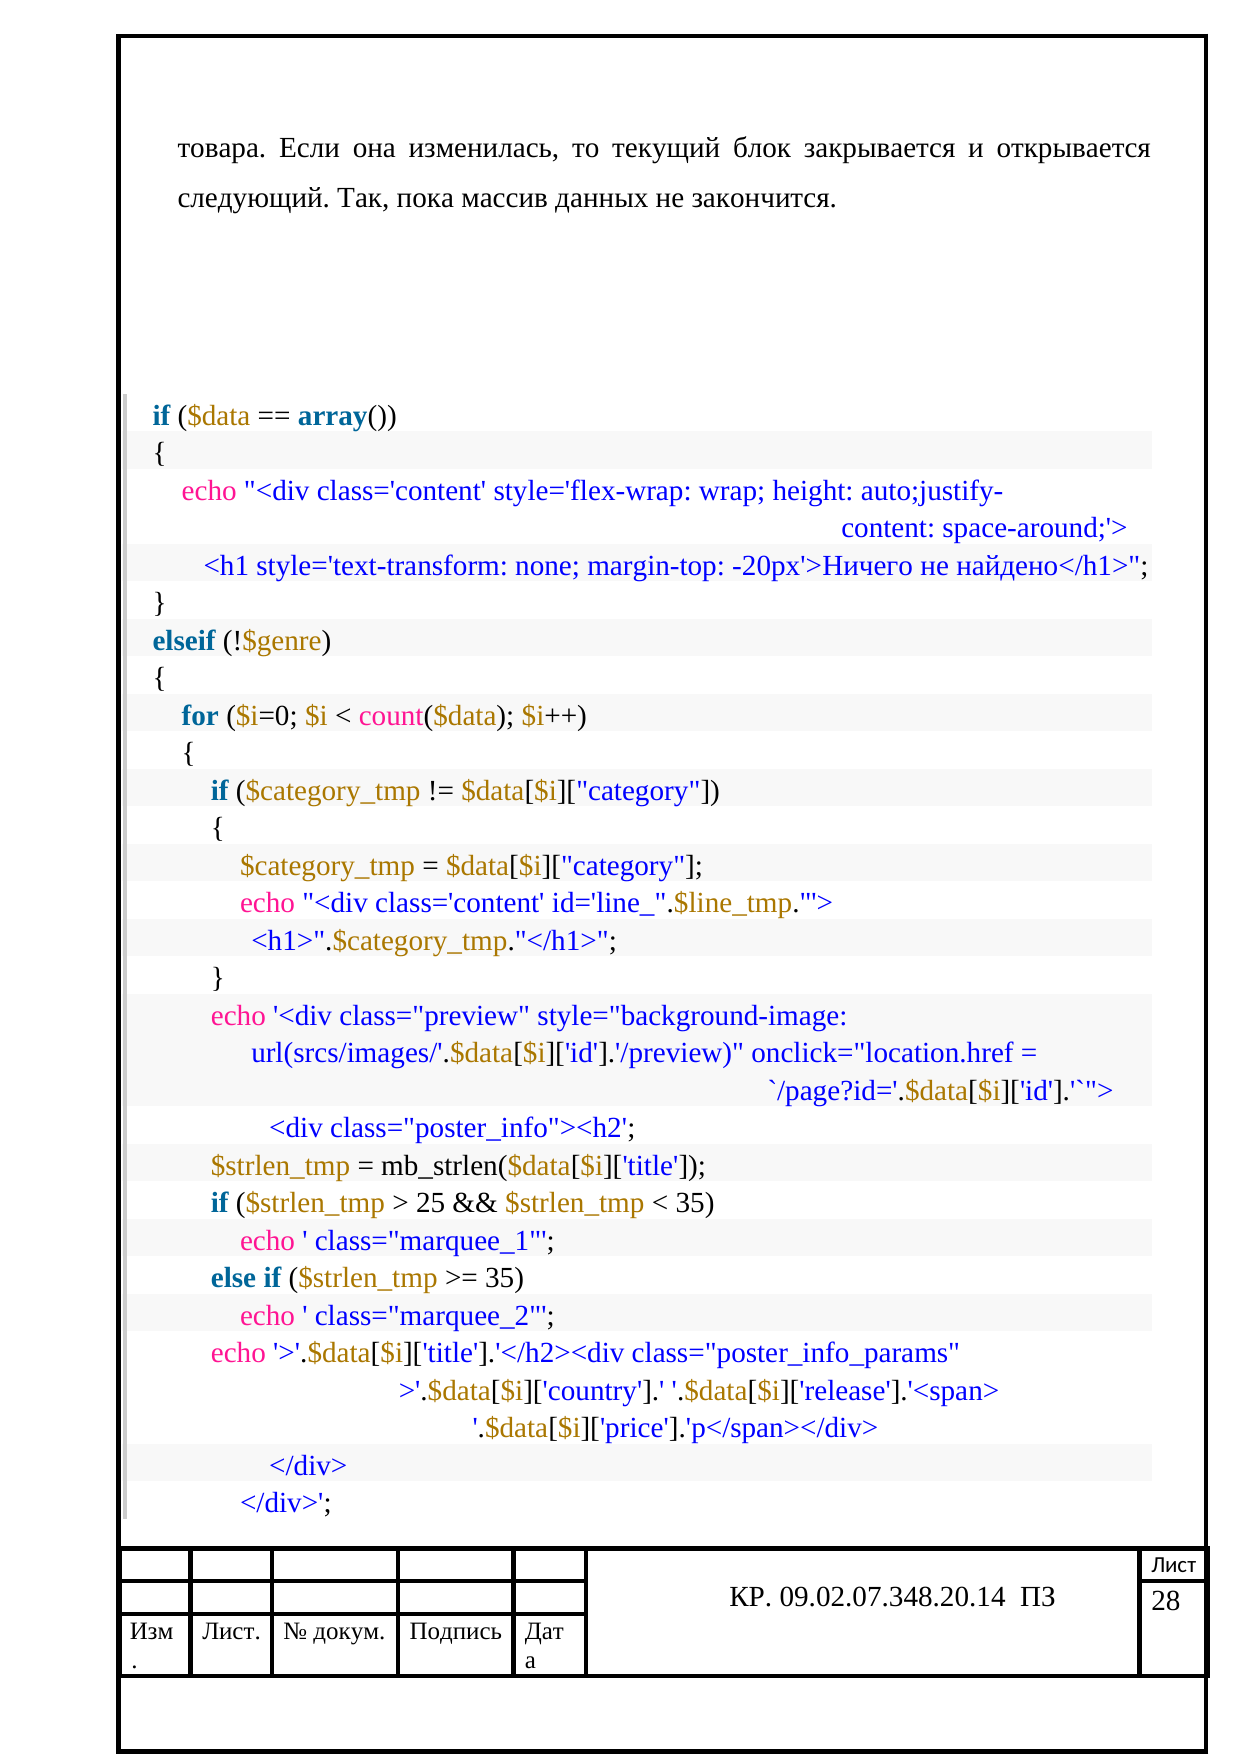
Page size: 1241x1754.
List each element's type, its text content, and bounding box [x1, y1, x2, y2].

text echo ' class="marquee_1"'; [127, 1219, 1152, 1256]
text </div>'; [127, 1481, 1152, 1519]
text } [127, 581, 1152, 619]
text echo "<div class='content' id='line_".$line_tmp."'> [127, 881, 1152, 919]
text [177, 130, 1152, 214]
text else if ($strlen_tmp >= 35) [127, 1256, 1152, 1294]
text <h1 style='text-transform: none; margin-top: -20px'>Ничего не найдено</h1>"; [127, 544, 1152, 581]
text if ($strlen_tmp > 25 && $strlen_tmp < 35) [127, 1181, 1152, 1219]
text echo ' class="marquee_2"'; [127, 1294, 1152, 1331]
text if ($category_tmp != $data[$i]["category"]) [127, 769, 1152, 806]
text { [127, 656, 1152, 694]
text echo "<div class='content' style='flex-wrap: wrap; height: auto;justify- content: space-around;'> [127, 469, 1152, 544]
text echo '<div class="preview" style="background-image: url(srcs/images/'.$data[$i]['id'].'/preview)" onclick="location.href = `/page?id='.$data[$i]['id'].'`"> [127, 994, 1152, 1106]
text for ($i=0; $i < count($data); $i++) [127, 694, 1152, 731]
text $category_tmp = $data[$i]["category"]; [127, 844, 1152, 881]
text if ($data == array()) [127, 394, 1152, 431]
text echo '>'.$data[$i]['title'].'</h2><div class="poster_info_params" >'.$data[$i]['country'].' '.$data[$i]['release'].'<span> '.$data[$i]['price'].'р</span></div> [127, 1331, 1152, 1444]
text { [127, 806, 1152, 844]
text <div class="poster_info"><h2'; [127, 1106, 1152, 1144]
text $strlen_tmp = mb_strlen($data[$i]['title']); [127, 1144, 1152, 1181]
text { [127, 431, 1152, 469]
text </div> [127, 1444, 1152, 1481]
text elseif (!$genre) [127, 619, 1152, 656]
text } [127, 956, 1152, 994]
text { [127, 731, 1152, 769]
text <h1>".$category_tmp."</h1>"; [127, 919, 1152, 956]
